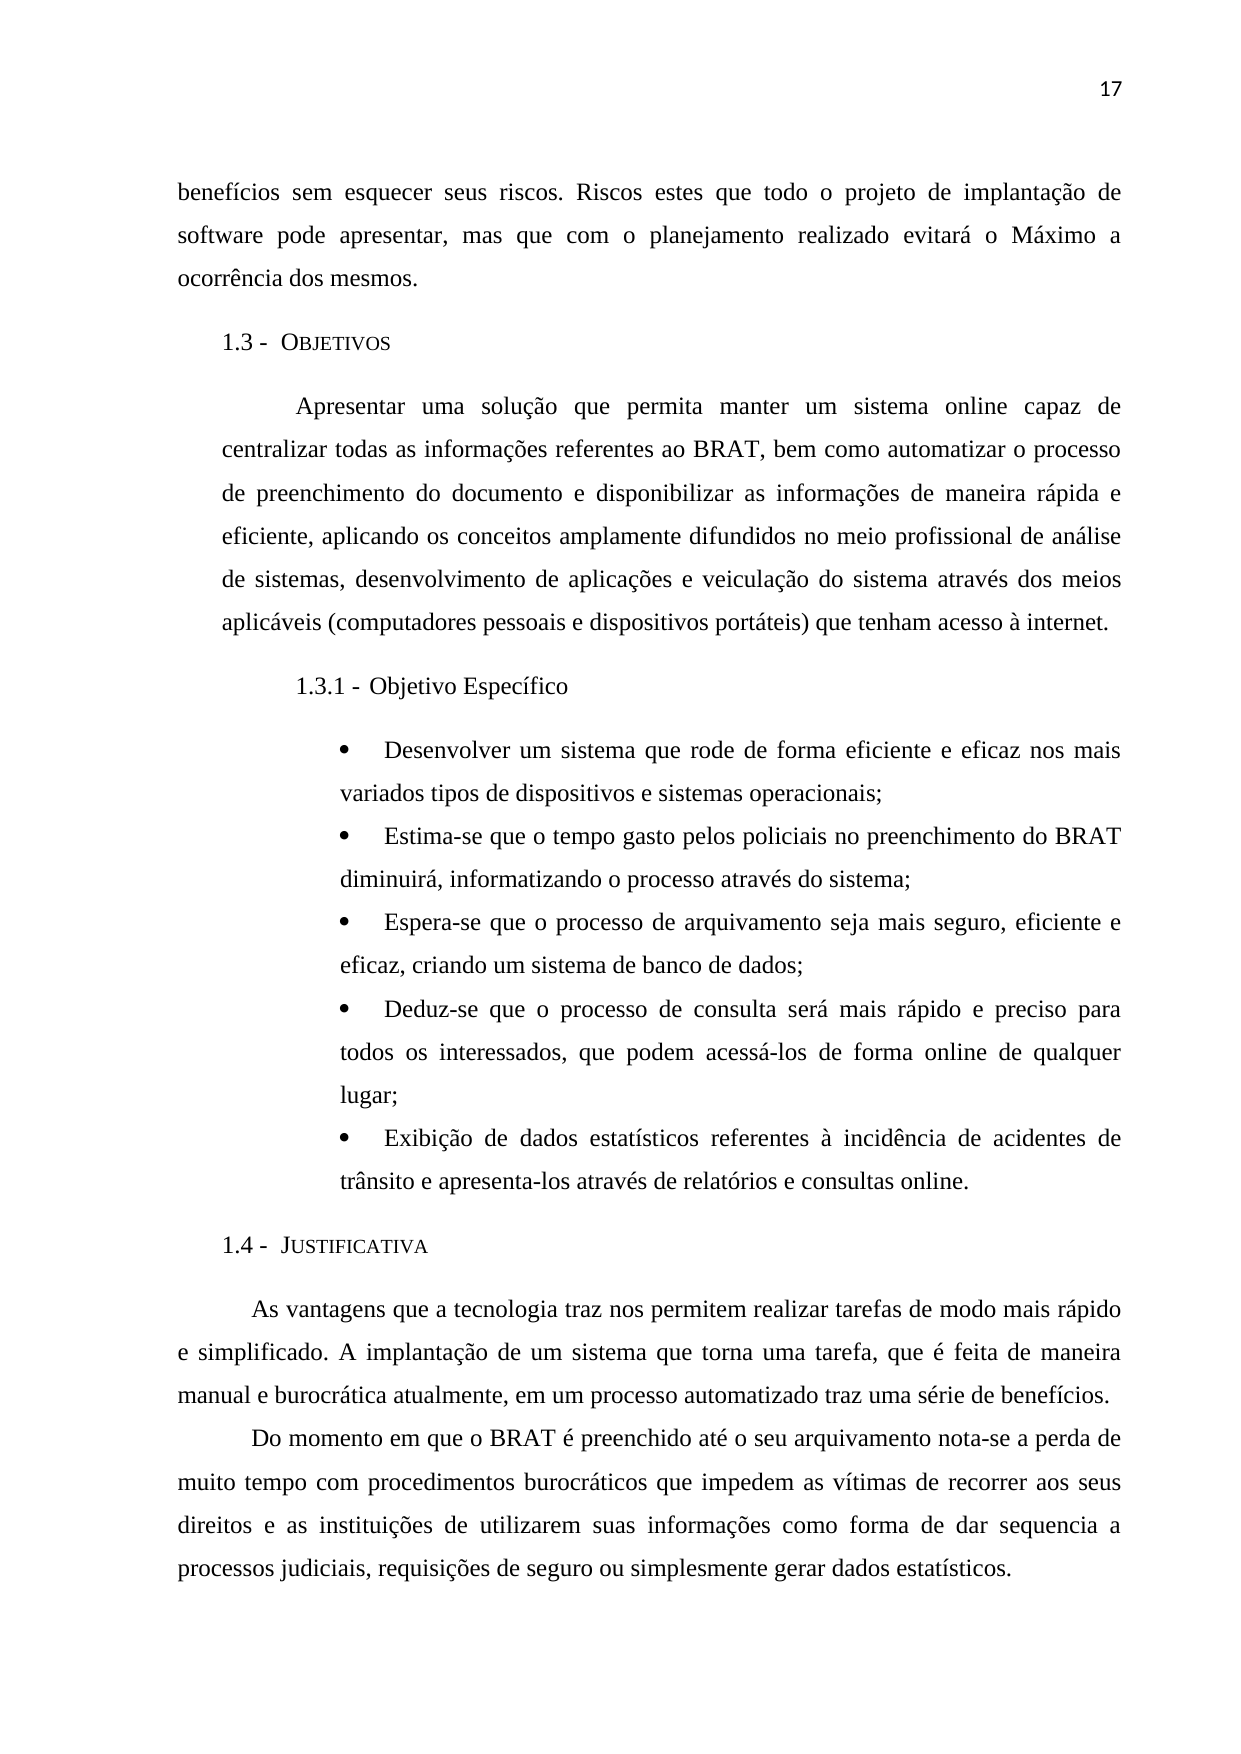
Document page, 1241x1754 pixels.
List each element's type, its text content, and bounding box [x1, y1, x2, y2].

text Objetivo Específico [295, 671, 1122, 700]
text As vantagens que a tecnologia traz nos permitem realizar tarefas de modo mais rápido e simplificado. A implantação de um sistema que torna uma tarefa, que é feita de maneira manual e burocrática atualmente, em um processo automatizado traz uma série de benefícios. [177, 1294, 1122, 1409]
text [177, 177, 1122, 292]
list Espera-se que o processo de arquivamento seja mais seguro, eficiente e eficaz, criando um sistema de banco de dados; [340, 907, 1122, 979]
list Estima-se que o tempo gasto pelos policiais no preenchimento do BRAT diminuirá, informatizando o processo através do sistema; [340, 821, 1122, 893]
list Deduz-se que o processo de consulta será mais rápido e preciso para todos os interessados, que podem acessá-los de forma online de qualquer lugar; [340, 994, 1122, 1109]
text Do momento em que o BRAT é preenchido até o seu arquivamento nota-se a perda de muito tempo com procedimentos burocráticos que impedem as vítimas de recorrer aos seus direitos e as instituições de utilizarem suas informações como forma de dar sequencia a processos judiciais, requisições de seguro ou simplesmente gerar dados estatísticos. [177, 1423, 1122, 1582]
text Justificativa [222, 1230, 1122, 1259]
text Apresentar uma solução que permita manter um sistema online capaz de centralizar todas as informações referentes ao BRAT, bem como automatizar o processo de preenchimento do documento e disponibilizar as informações de maneira rápida e eficiente, aplicando os conceitos amplamente difundidos no meio profissional de análise de sistemas, desenvolvimento de aplicações e veiculação do sistema através dos meios aplicáveis (computadores pessoais e dispositivos portáteis) que tenham acesso à internet. [222, 391, 1122, 636]
text Objetivos [222, 327, 1122, 356]
list Desenvolver um sistema que rode de forma eficiente e eficaz nos mais variados tipos de dispositivos e sistemas operacionais; [340, 735, 1122, 807]
list Exibição de dados estatísticos referentes à incidência de acidentes de trânsito e apresenta-los através de relatórios e consultas online. [340, 1123, 1122, 1195]
